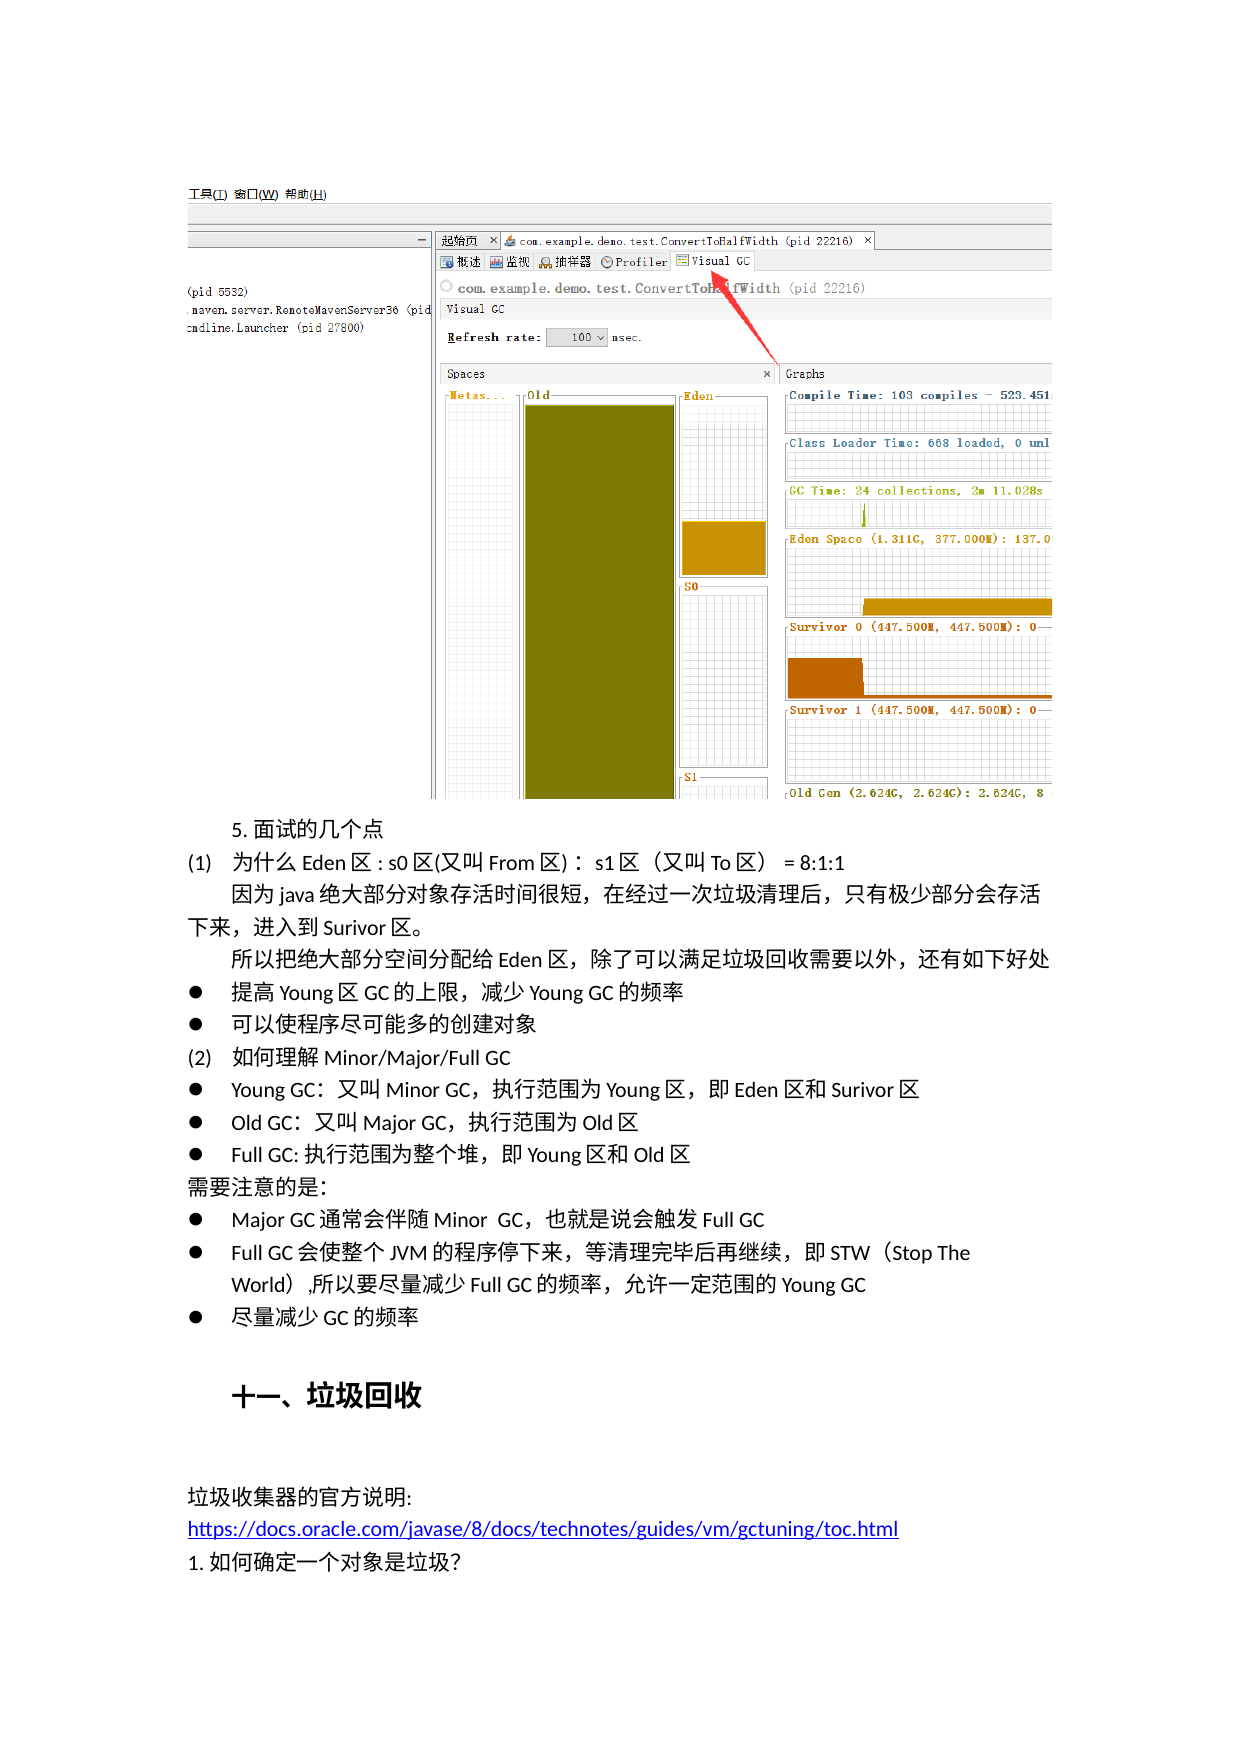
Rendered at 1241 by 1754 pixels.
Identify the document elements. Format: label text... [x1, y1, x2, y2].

list 垃圾收集器的官方说明: https://docs.oracle.com/javase/8/docs/technotes/guides/vm/gctuning/toc.html [187, 1479, 1053, 1544]
list 可以使程序尽可能多的创建对象 [187, 1007, 1053, 1039]
picture [187, 175, 1053, 799]
list 为什么Eden区 : s0区(又叫From区) ：s1区（又叫To区） = 8:1:1 [187, 844, 1053, 877]
list Full GC: 执行范围为整个堆，即Young区和Old区 [187, 1137, 1053, 1169]
list 如何确定一个对象是垃圾？ [187, 1544, 1053, 1577]
list 尽量减少GC的频率 [187, 1299, 1053, 1332]
list Old GC：又叫Major GC，执行范围为Old区 [187, 1104, 1053, 1137]
list Young GC：又叫Minor GC，执行范围为Young区，即Eden区和Surivor区 [187, 1072, 1053, 1104]
list 所以把绝大部分空间分配给Eden区，除了可以满足垃圾回收需要以外，还有如下好处 [187, 942, 1053, 974]
list 需要注意的是： [187, 1169, 1053, 1202]
list 因为java绝大部分对象存活时间很短，在经过一次垃圾清理后，只有极少部分会存活下来，进入到Surivor区。 [187, 877, 1053, 942]
list 如何理解Minor/Major/Full GC [187, 1039, 1053, 1072]
subtitle 垃圾回收 [187, 1361, 1053, 1426]
list 提高Young区GC的上限，减少Young GC的频率 [187, 974, 1053, 1007]
list Full GC会使整个JVM的程序停下来，等清理完毕后再继续，即STW（Stop The World）,所以要尽量减少Full GC的频率，允许一定范围的Young GC [187, 1234, 1053, 1299]
list Major GC通常会伴随Minor GC，也就是说会触发Full GC [187, 1202, 1053, 1234]
list 面试的几个点 [187, 812, 1053, 844]
